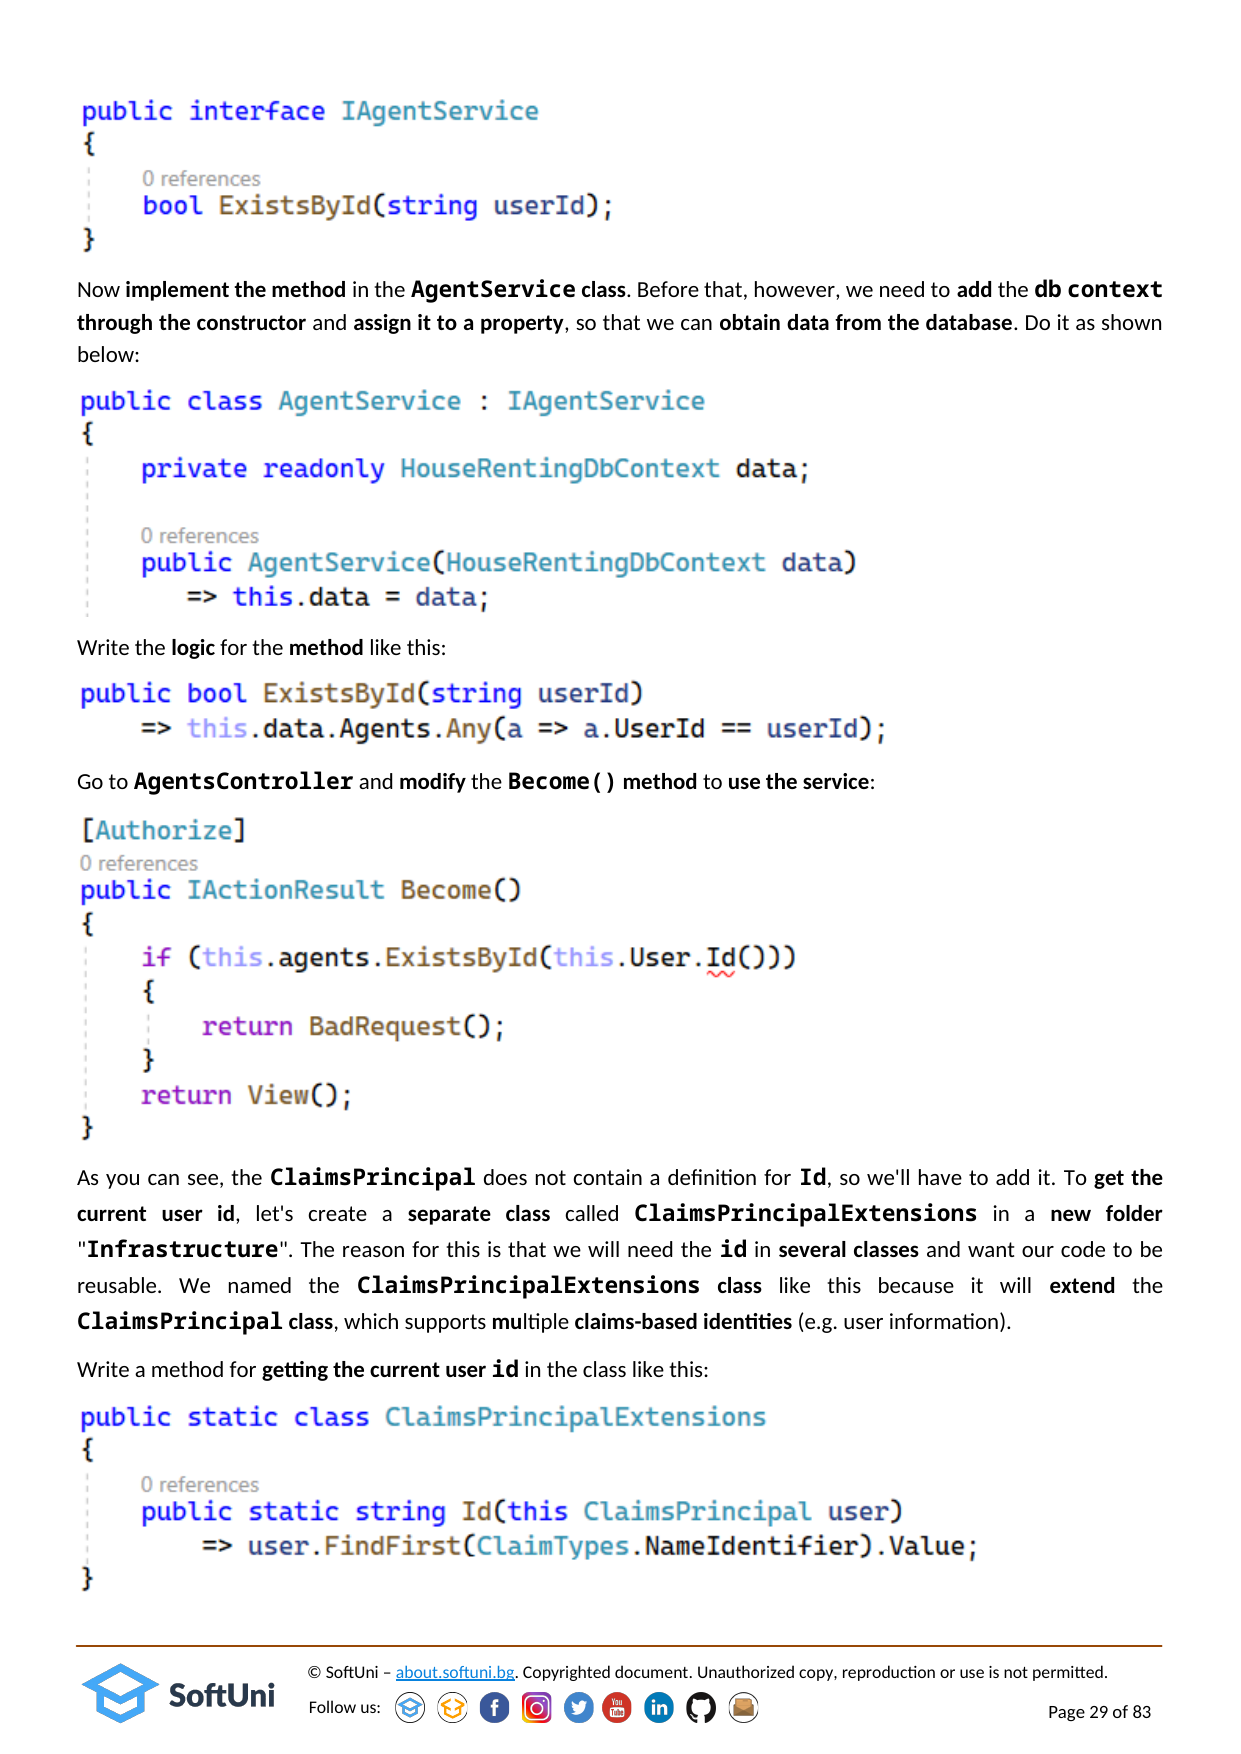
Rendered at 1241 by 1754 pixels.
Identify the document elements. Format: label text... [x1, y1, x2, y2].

picture [658, 1705, 667, 1714]
picture [602, 1692, 632, 1723]
picture [76, 385, 860, 617]
picture [686, 1692, 716, 1723]
picture [75, 1658, 281, 1729]
picture [728, 1692, 759, 1723]
picture [665, 1692, 674, 1701]
text Write a method for getting the current user id in the class like this: [77, 1353, 1163, 1385]
text Now implement the method in the AgentService class. Before that, however, we need to add the db context through the constructor and assign it to a property, so that we can obtain data from the database. Do it as shown below: [77, 273, 1163, 369]
picture [76, 677, 890, 749]
text Go to AgentsController and modify the Become() method to use the service: [77, 765, 1163, 796]
text Write the logic for the method like this: [77, 633, 1163, 661]
picture [665, 1714, 674, 1723]
picture [479, 1692, 510, 1723]
picture [522, 1692, 552, 1723]
picture [644, 1692, 653, 1701]
picture [76, 813, 801, 1145]
picture [76, 1401, 980, 1596]
text As you can see, the ClaimsPrincipal does not contain a definition for Id, so we'll have to add it. To get the current user id, let's create a separate class called ClaimsPrincipalExtensions in a new folder "Infrastructure". The reason for this is that we will need the id in several classes and want our code to be reusable. We named the ClaimsPrincipalExtensions class like this because it will extend the ClaimsPrincipal class, which supports multiple claims-based identities (e.g. user information). [77, 1161, 1163, 1336]
picture [76, 95, 616, 257]
picture [437, 1692, 468, 1723]
picture [644, 1714, 653, 1723]
picture [564, 1692, 594, 1723]
picture [395, 1692, 425, 1723]
